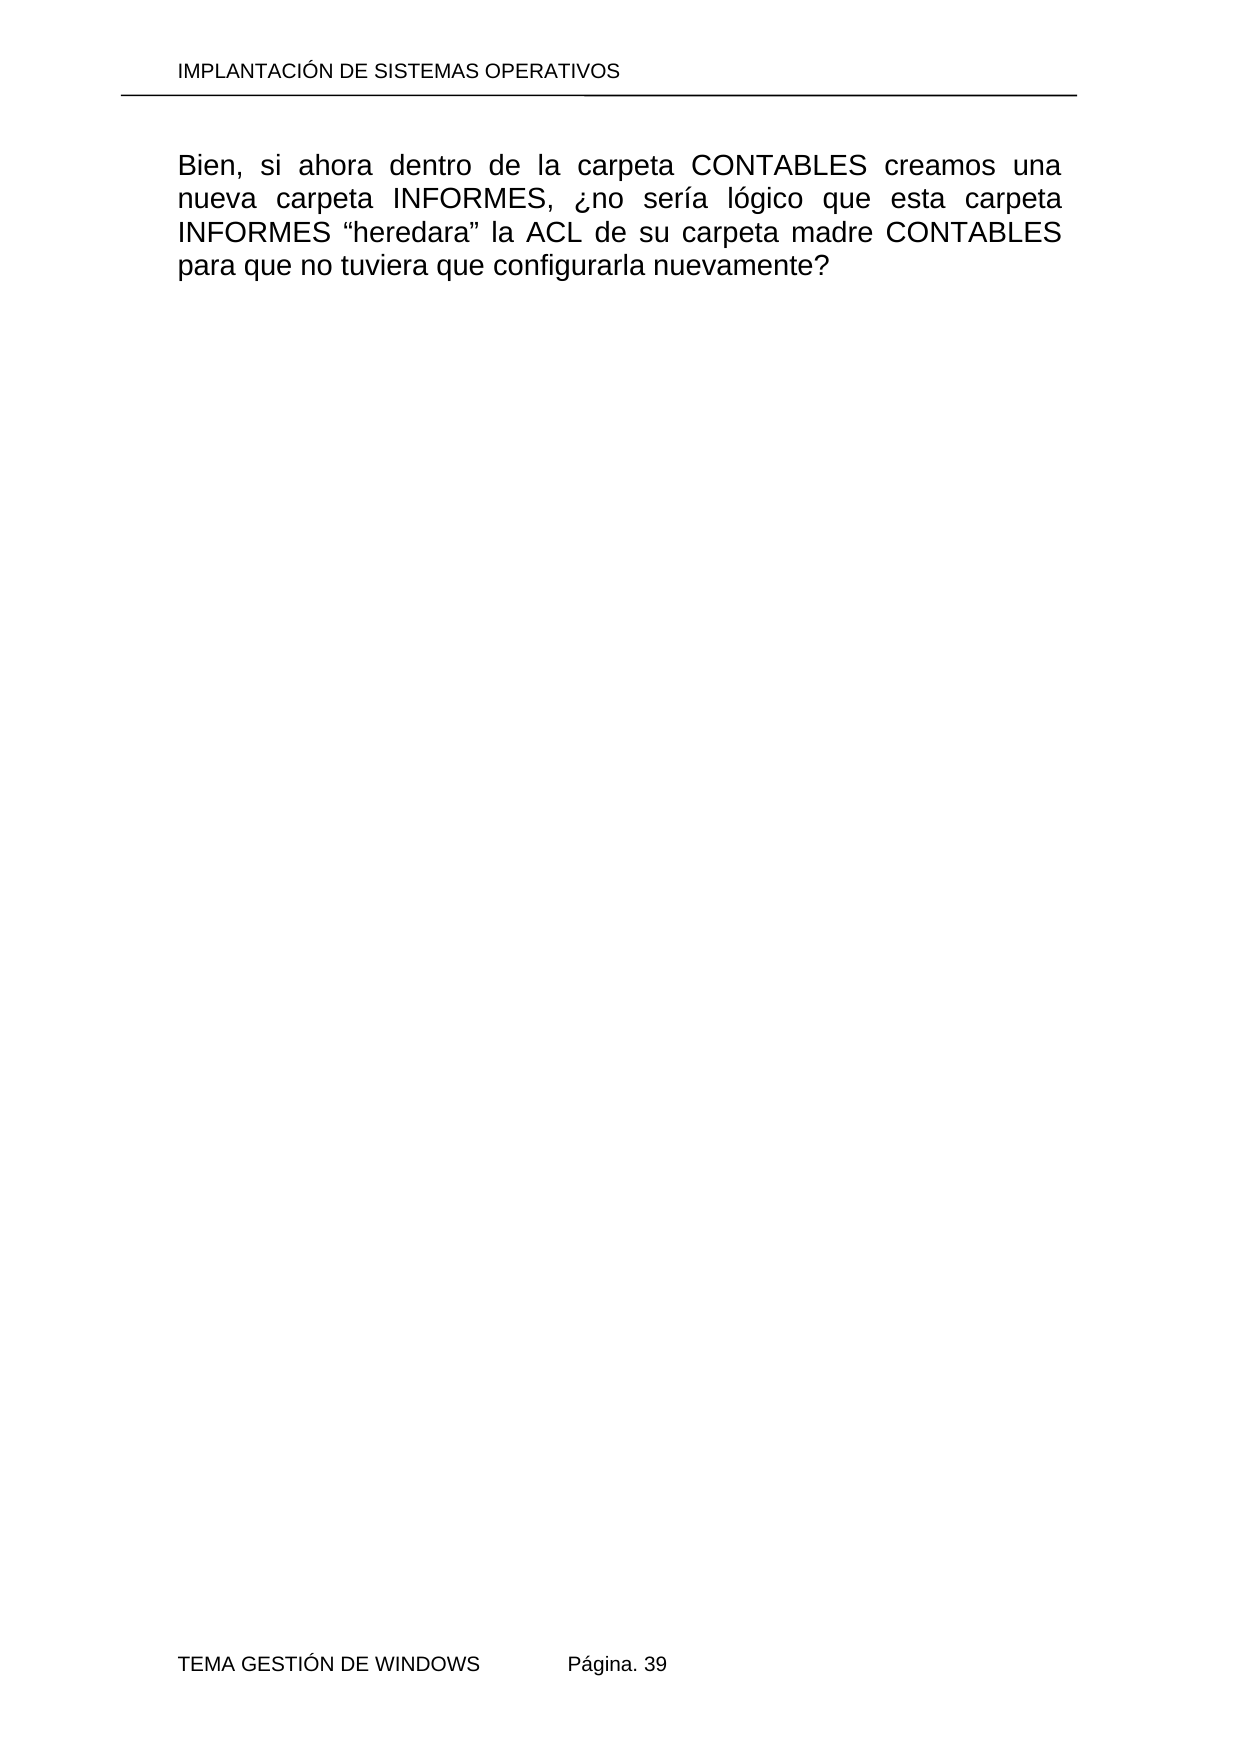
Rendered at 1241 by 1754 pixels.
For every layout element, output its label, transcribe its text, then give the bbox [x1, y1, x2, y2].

text Bien, si ahora dentro de la carpeta CONTABLES creamos una nueva carpeta INFORMES, ¿no sería lógico que esta carpeta INFORMES “heredara” la ACL de su carpeta madre CONTABLES para que no tuviera que configurarla nuevamente? [177, 148, 1063, 282]
